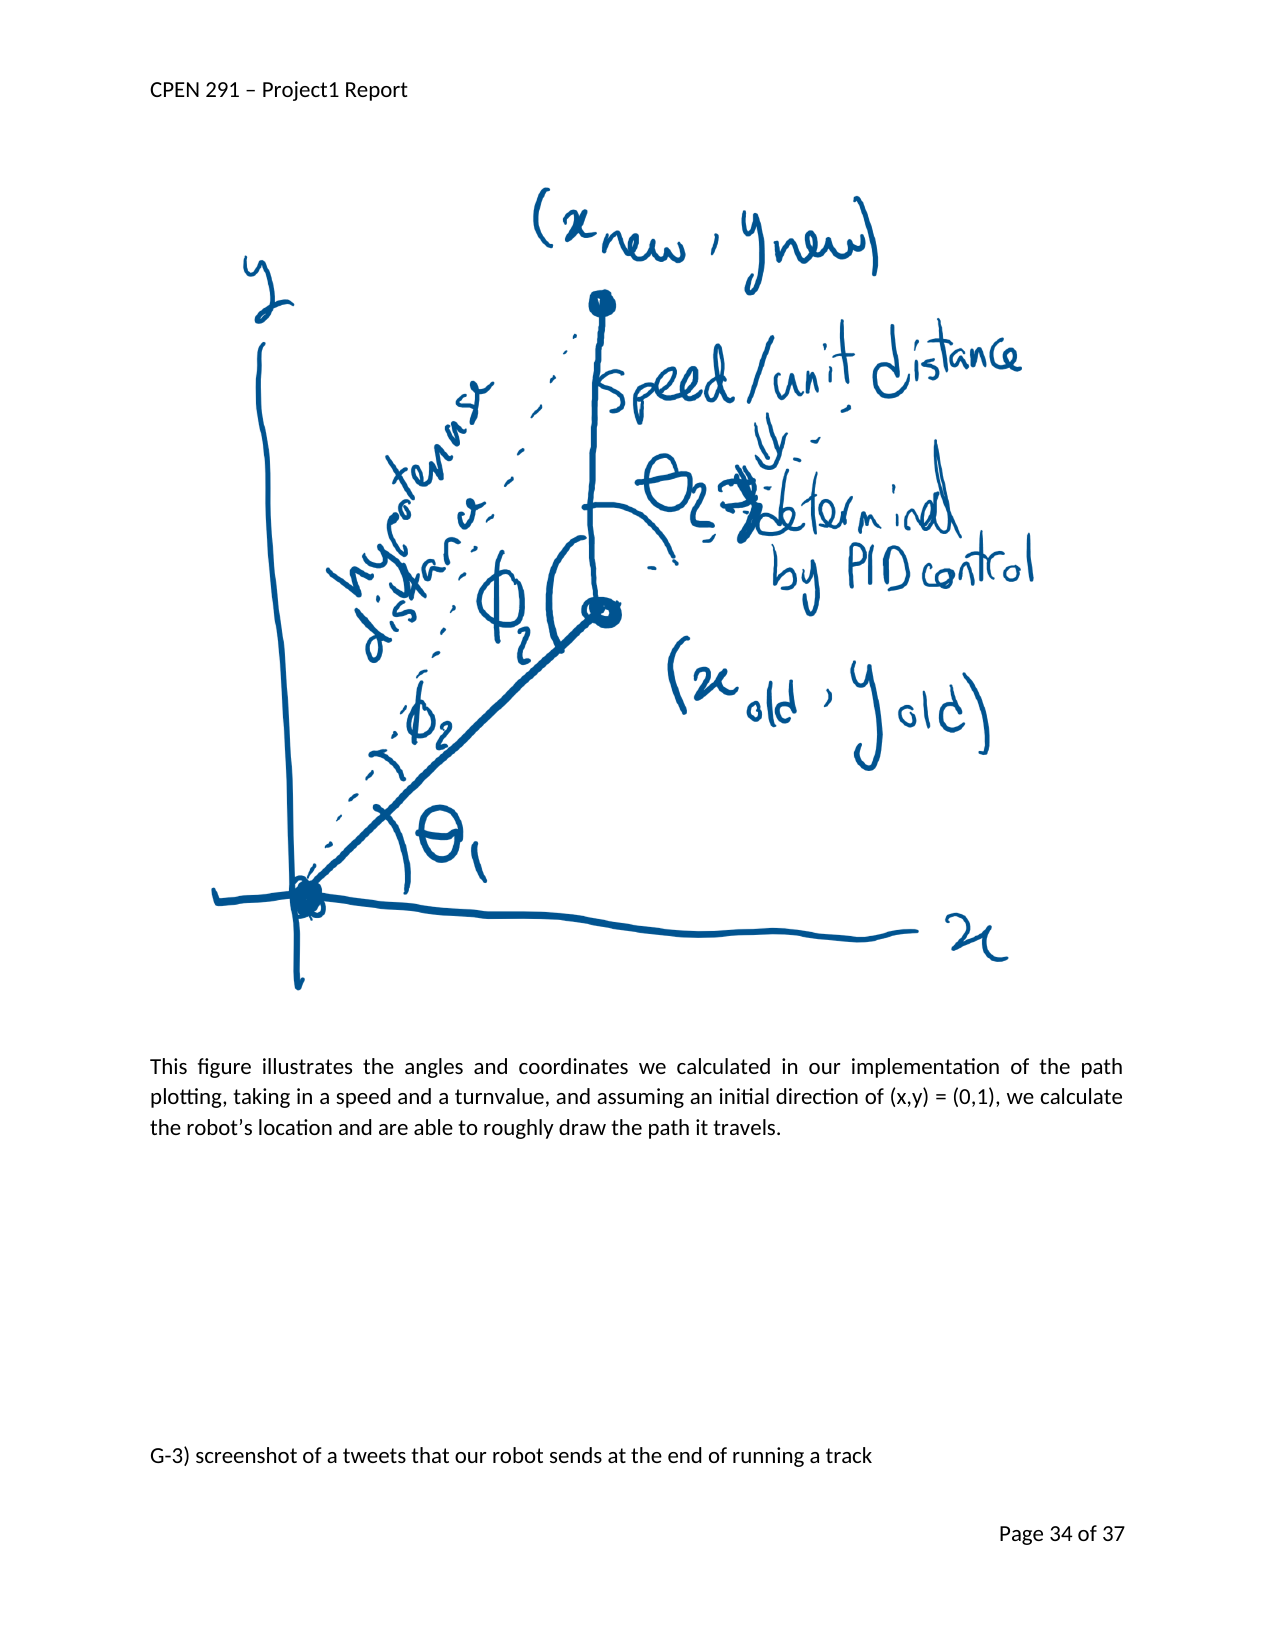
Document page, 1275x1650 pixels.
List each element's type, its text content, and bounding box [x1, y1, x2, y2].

text This figure illustrates the angles and coordinates we calculated in our implementation of the path plotting, taking in a speed and a turnvalue, and assuming an initial direction of (x,y) = (0,1), we calculate the robot’s location and are able to roughly draw the path it travels. [150, 1052, 1125, 1141]
text G-3) screenshot of a tweets that our robot sends at the end of running a track [150, 1441, 1125, 1469]
picture [150, 150, 1125, 1034]
